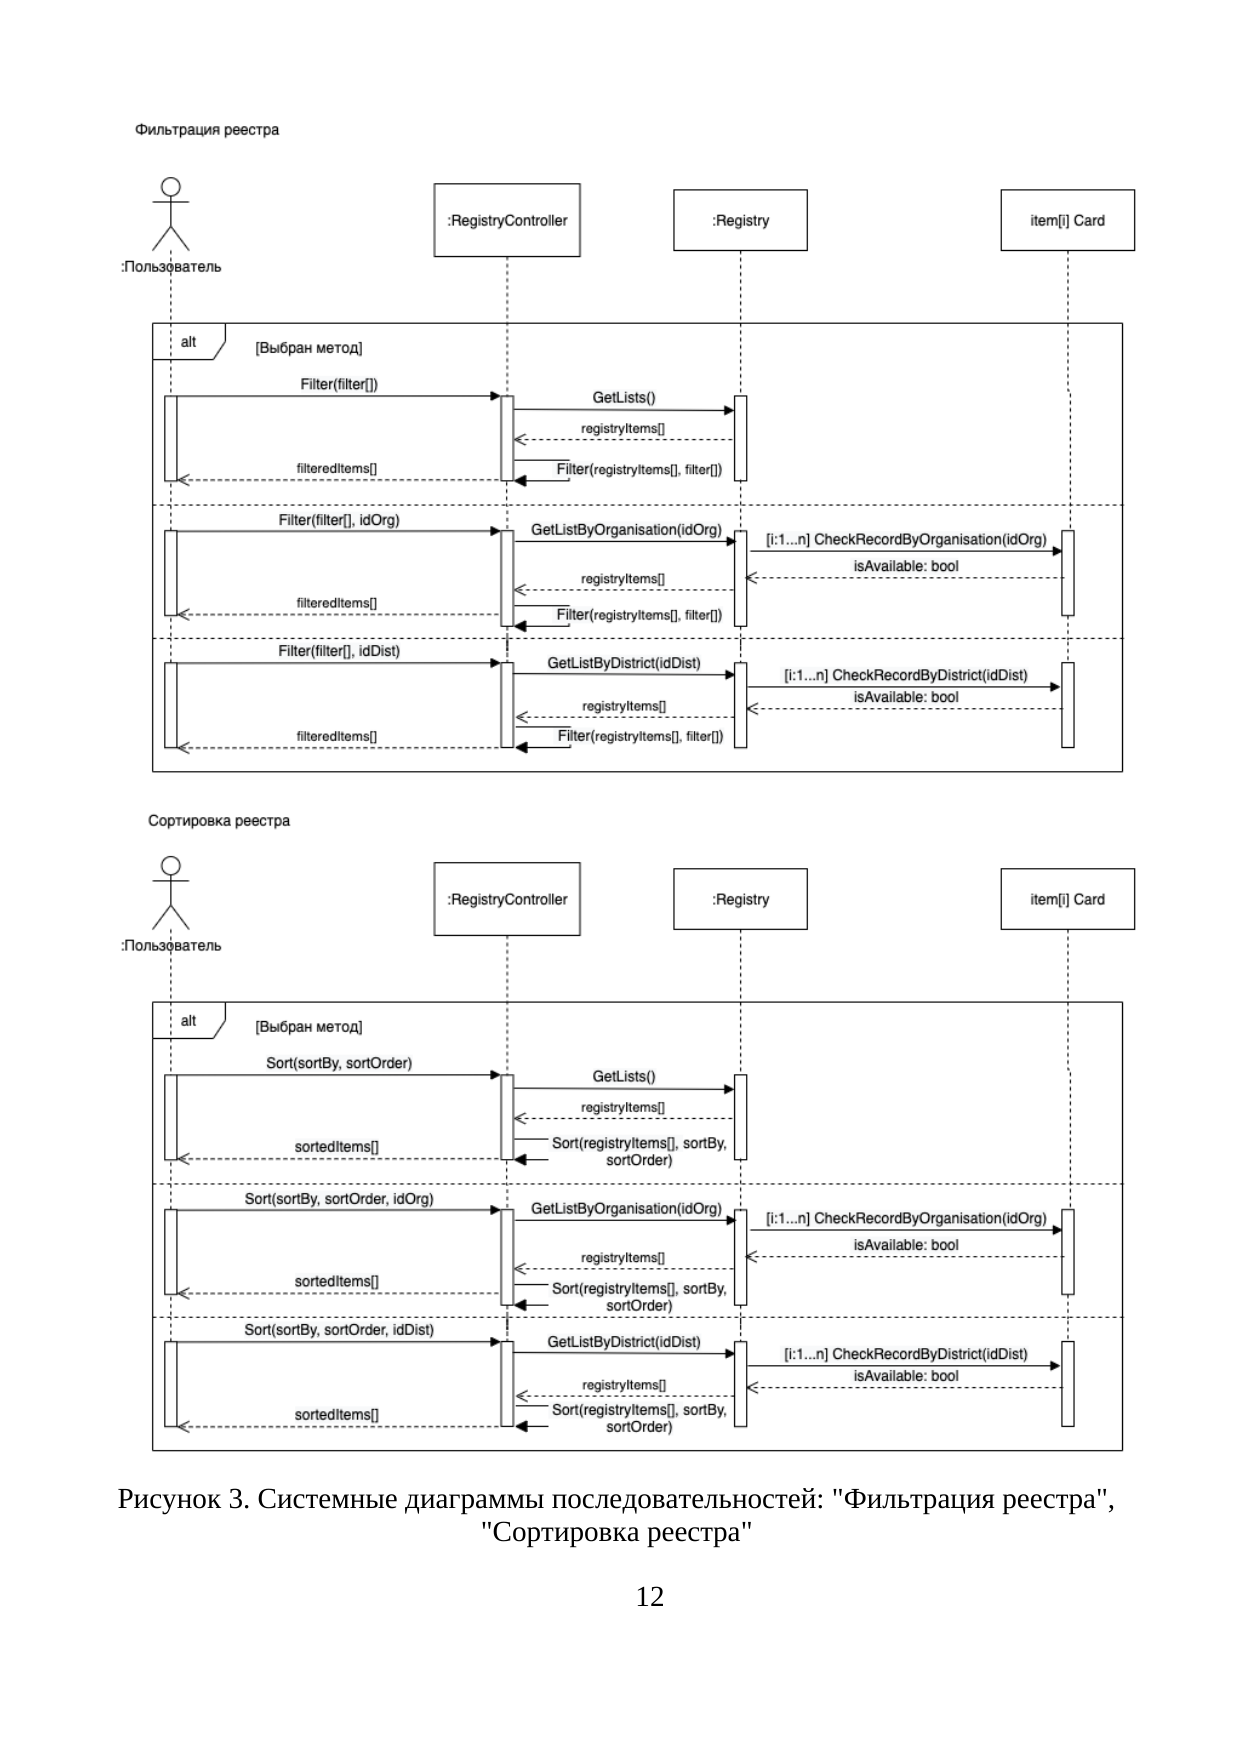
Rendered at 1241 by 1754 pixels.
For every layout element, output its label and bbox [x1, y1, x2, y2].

picture [117, 113, 1139, 1455]
